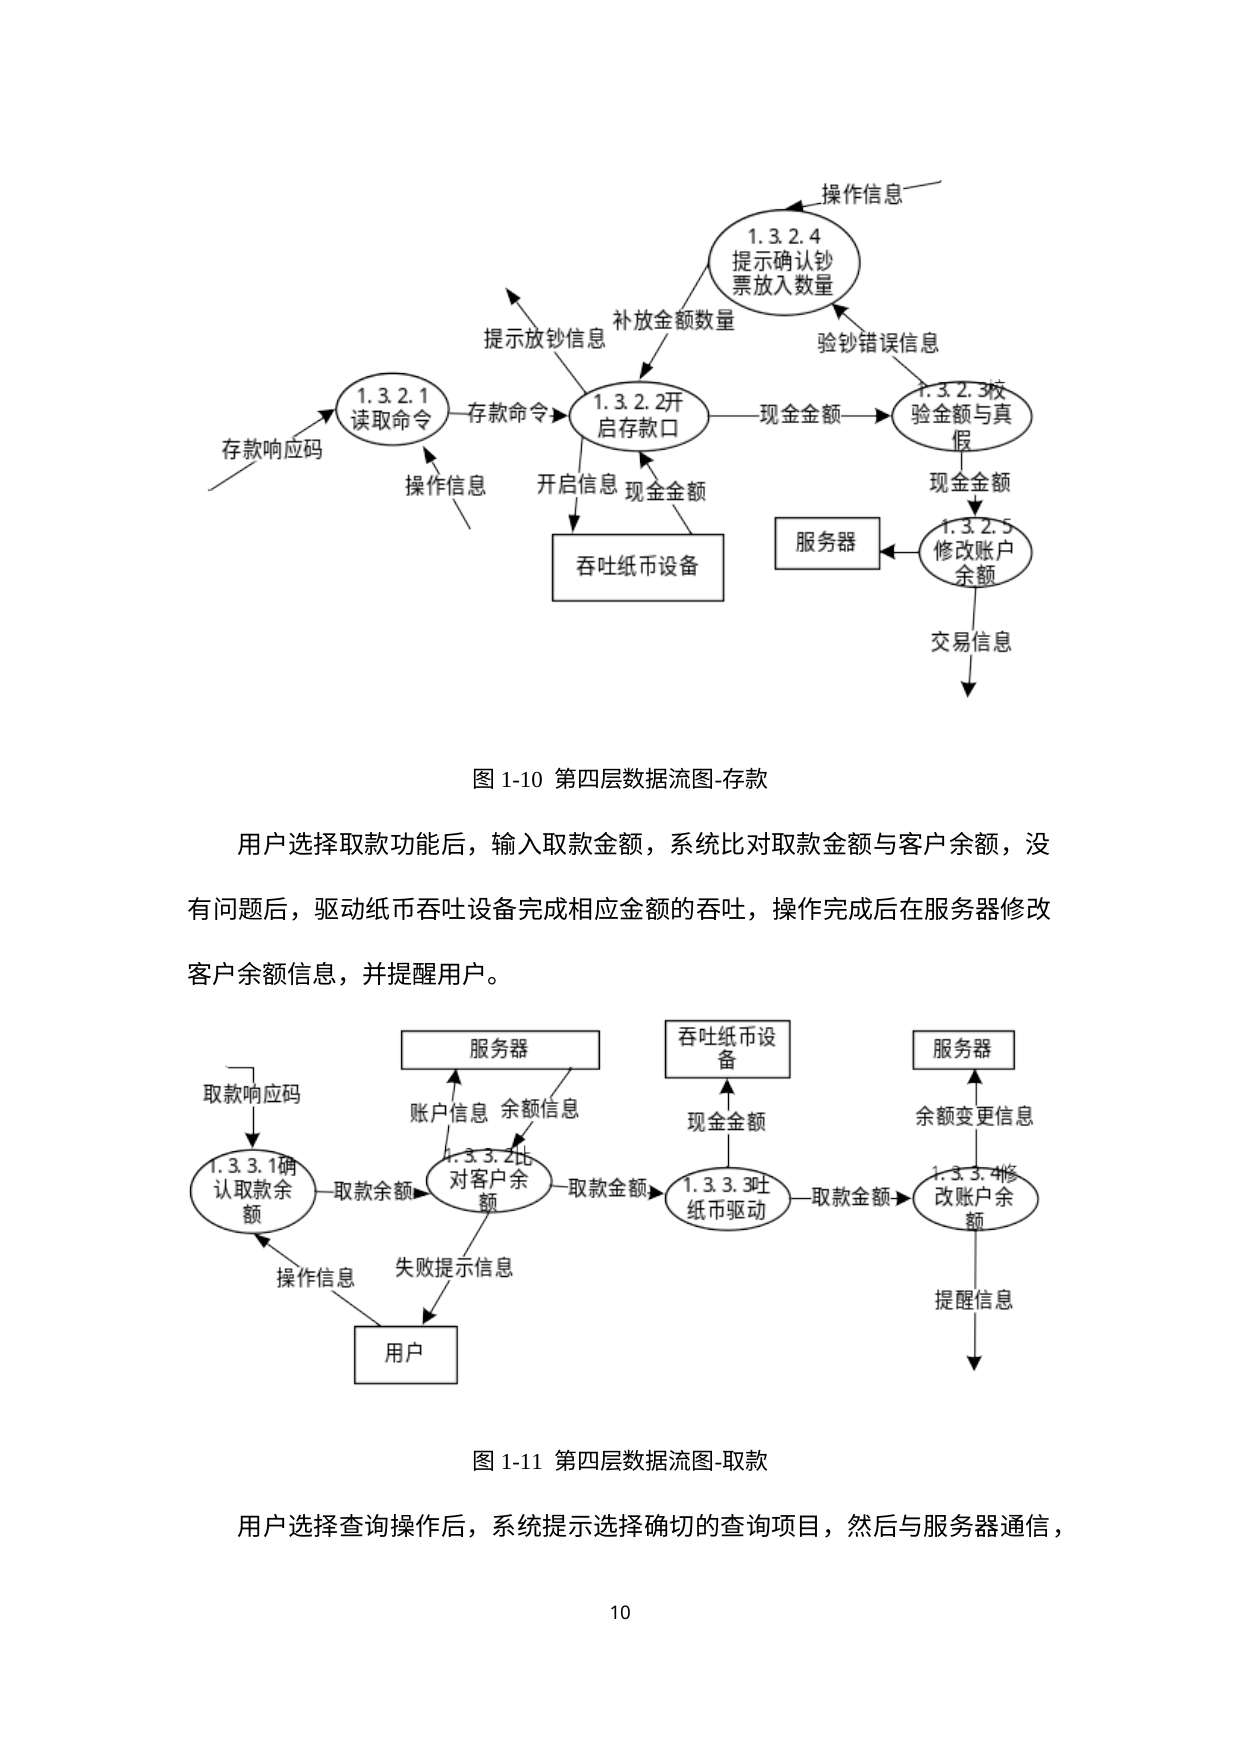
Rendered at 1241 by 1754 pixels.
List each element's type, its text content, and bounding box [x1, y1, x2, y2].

text 用户选择取款功能后，输入取款金额，系统比对取款金额与客户余额，没有问题后，驱动纸币吞吐设备完成相应金额的吞吐，操作完成后在服务器修改客户余额信息，并提醒用户。 [187, 810, 1053, 1005]
text 图 -11 第四层数据流图-取款 [187, 1427, 1053, 1492]
text 图 -10 第四层数据流图-存款 [187, 745, 1053, 810]
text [187, 1492, 1053, 1557]
